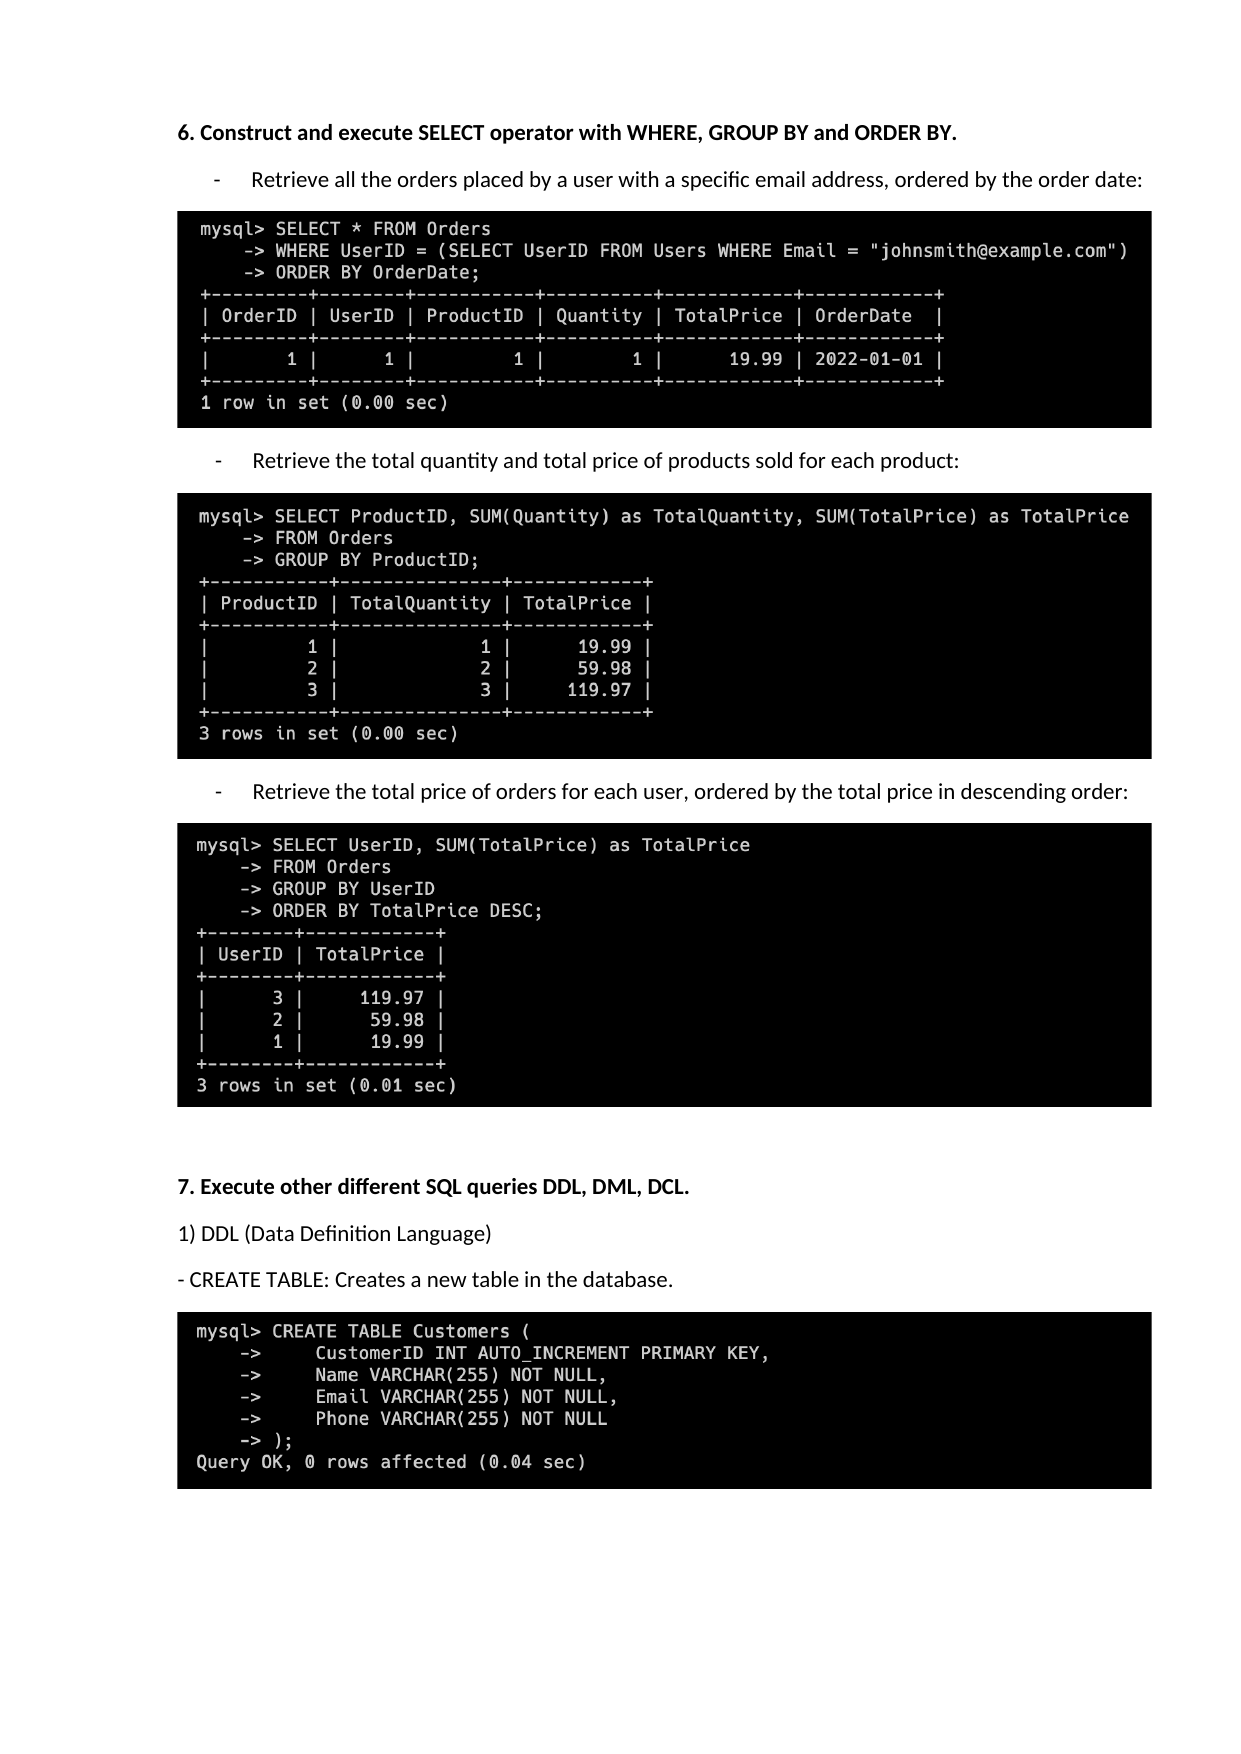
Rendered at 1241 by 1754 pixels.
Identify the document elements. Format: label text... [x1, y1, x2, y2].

picture [177, 823, 1152, 1107]
list Retrieve the total quantity and total price of products sold for each product: [215, 446, 1152, 474]
picture [177, 493, 1152, 759]
text 7. Execute other different SQL queries DDL, DML, DCL. [177, 1172, 1152, 1200]
list Retrieve the total price of orders for each user, ordered by the total price in descending order: [215, 777, 1152, 805]
text 1) DDL (Data Definition Language) [177, 1219, 1152, 1247]
text - CREATE TABLE: Creates a new table in the database. [177, 1266, 1152, 1294]
picture [177, 211, 1152, 428]
text - Retrieve all the orders placed by a user with a specific email address, ordered by the order date: [177, 165, 1152, 193]
picture [177, 1312, 1152, 1489]
text 6. Construct and execute SELECT operator with WHERE, GROUP BY and ORDER BY. [177, 118, 1152, 146]
